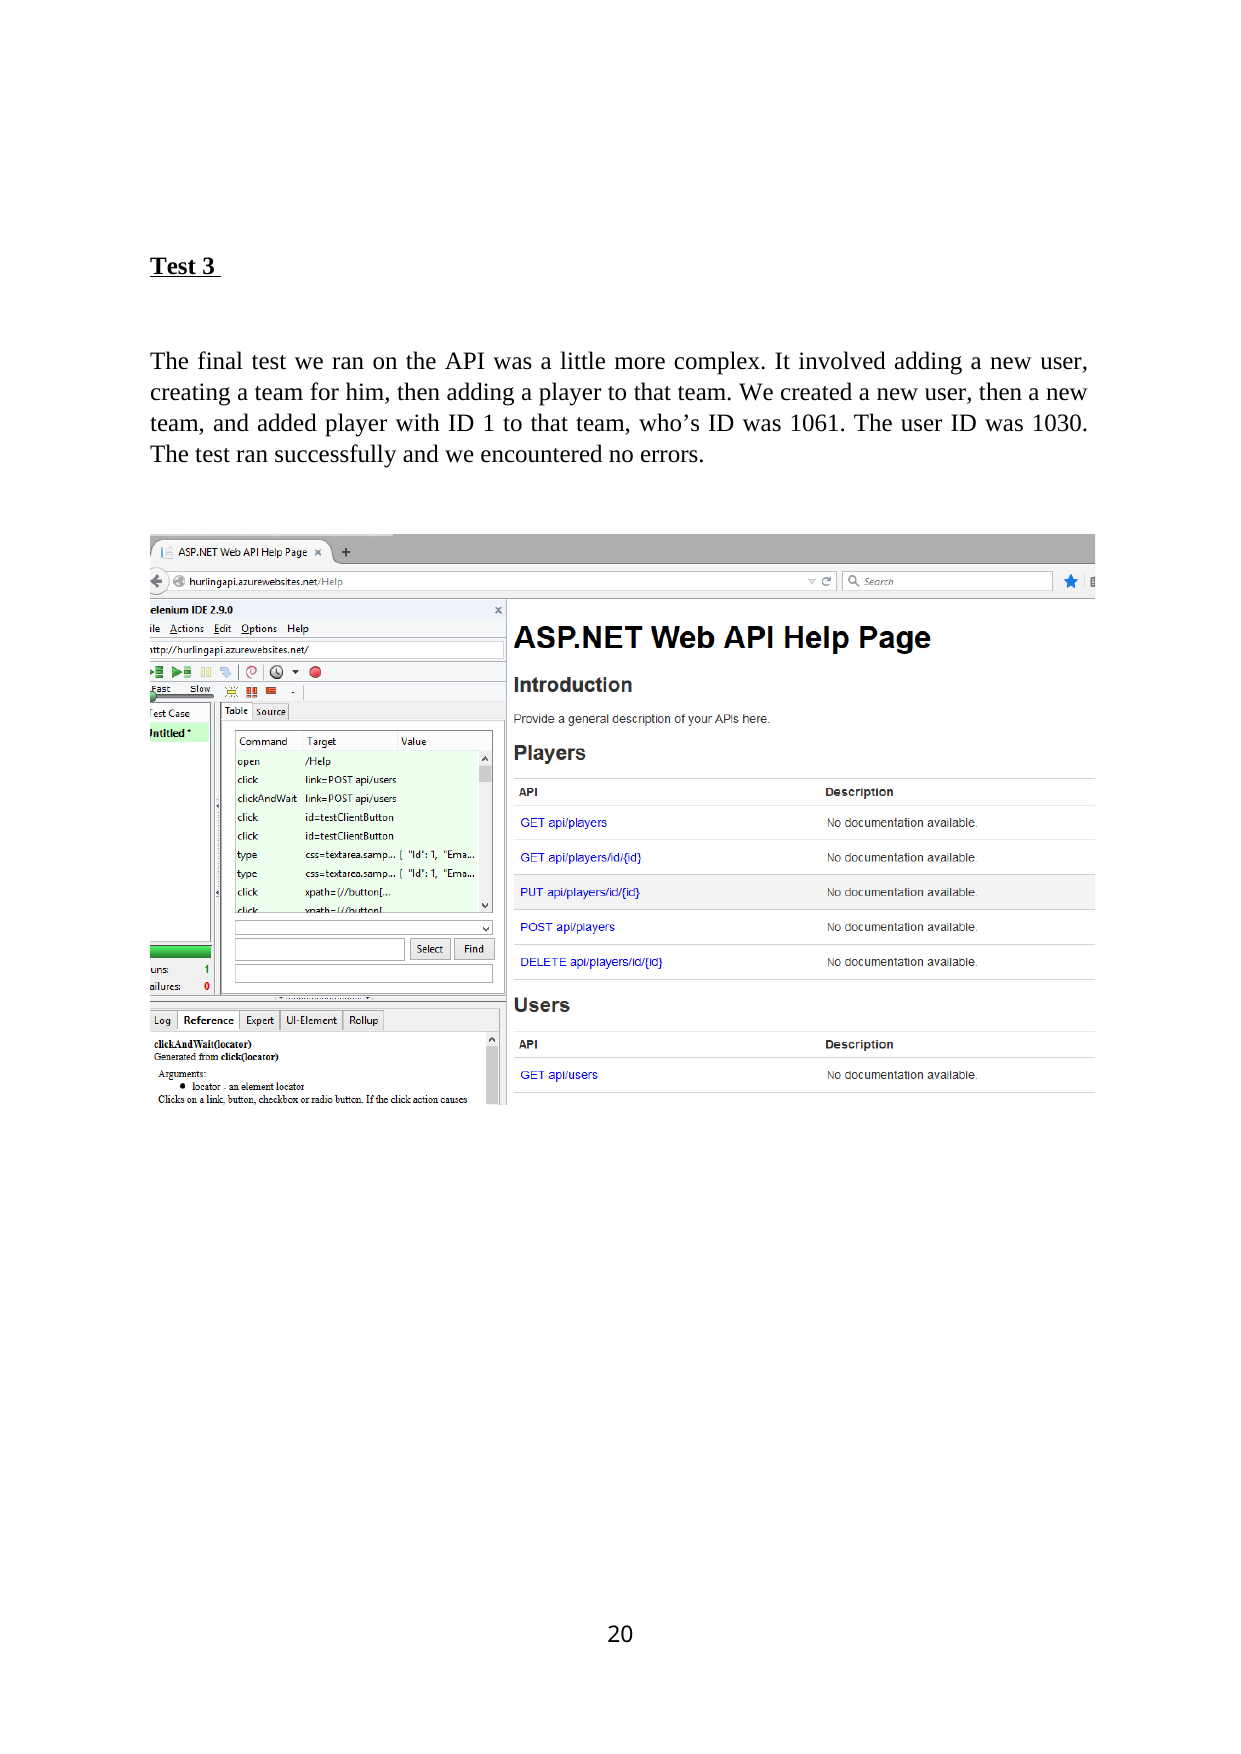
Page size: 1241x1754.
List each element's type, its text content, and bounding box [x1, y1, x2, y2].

text Test 3 [150, 251, 1090, 279]
text The final test we ran on the API was a little more complex. It involved adding a new user, creating a team for him, then adding a player to that team. We created a new user, then a new team, and added player with ID 1 to that team, who’s ID was 1061. The user ID was 1030. The test ran successfully and we encountered no errors. [150, 346, 1090, 468]
picture [150, 534, 1096, 1105]
